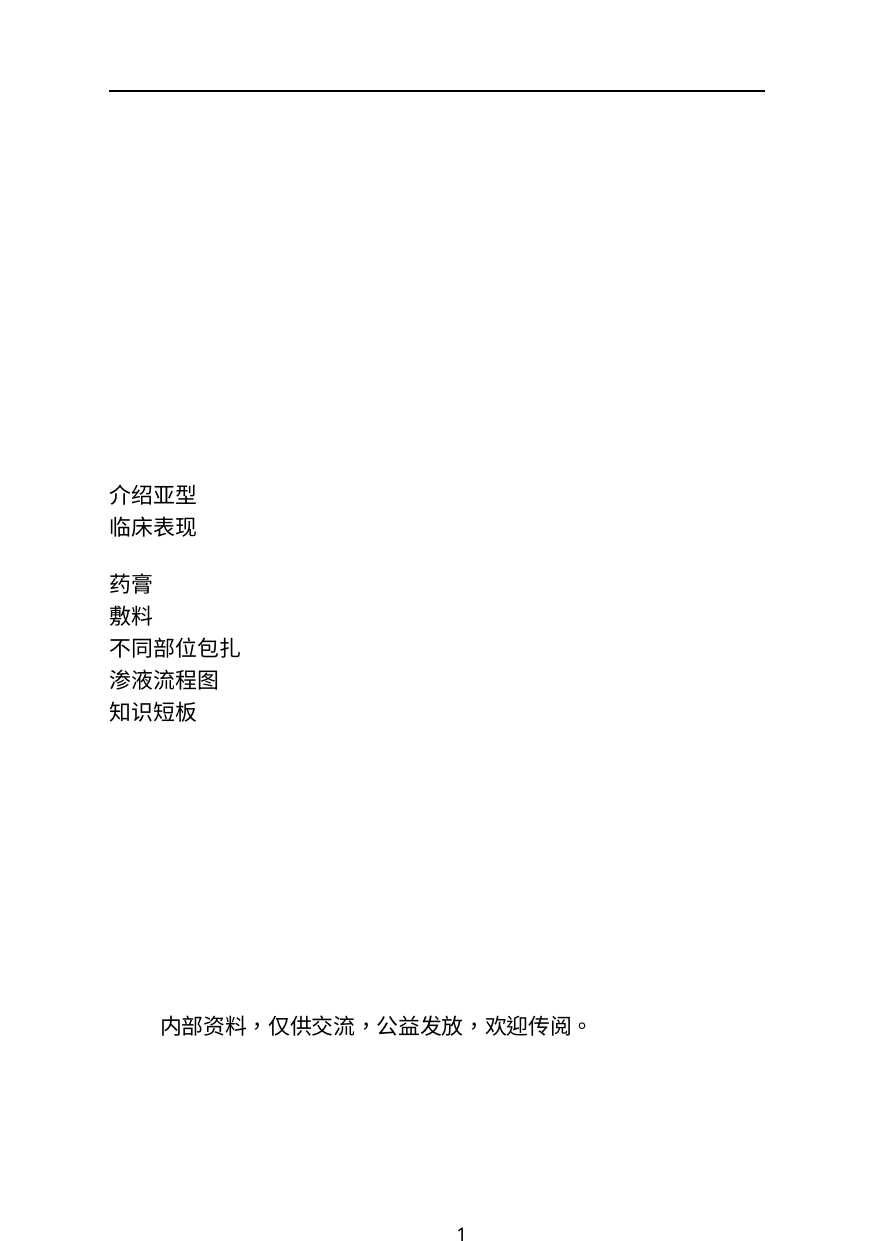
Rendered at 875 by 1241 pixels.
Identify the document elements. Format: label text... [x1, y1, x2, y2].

text 内部资料，仅供交流，公益发放，欢迎传阅。 [160, 1016, 765, 1039]
text 敷料 [109, 599, 765, 631]
text 知识短板 [109, 695, 765, 727]
text 药膏 [109, 567, 765, 599]
text 渗液流程图 [109, 663, 765, 695]
text 临床表现 [109, 510, 765, 541]
text 介绍亚型 [109, 478, 765, 509]
text 不同部位包扎 [109, 631, 765, 663]
